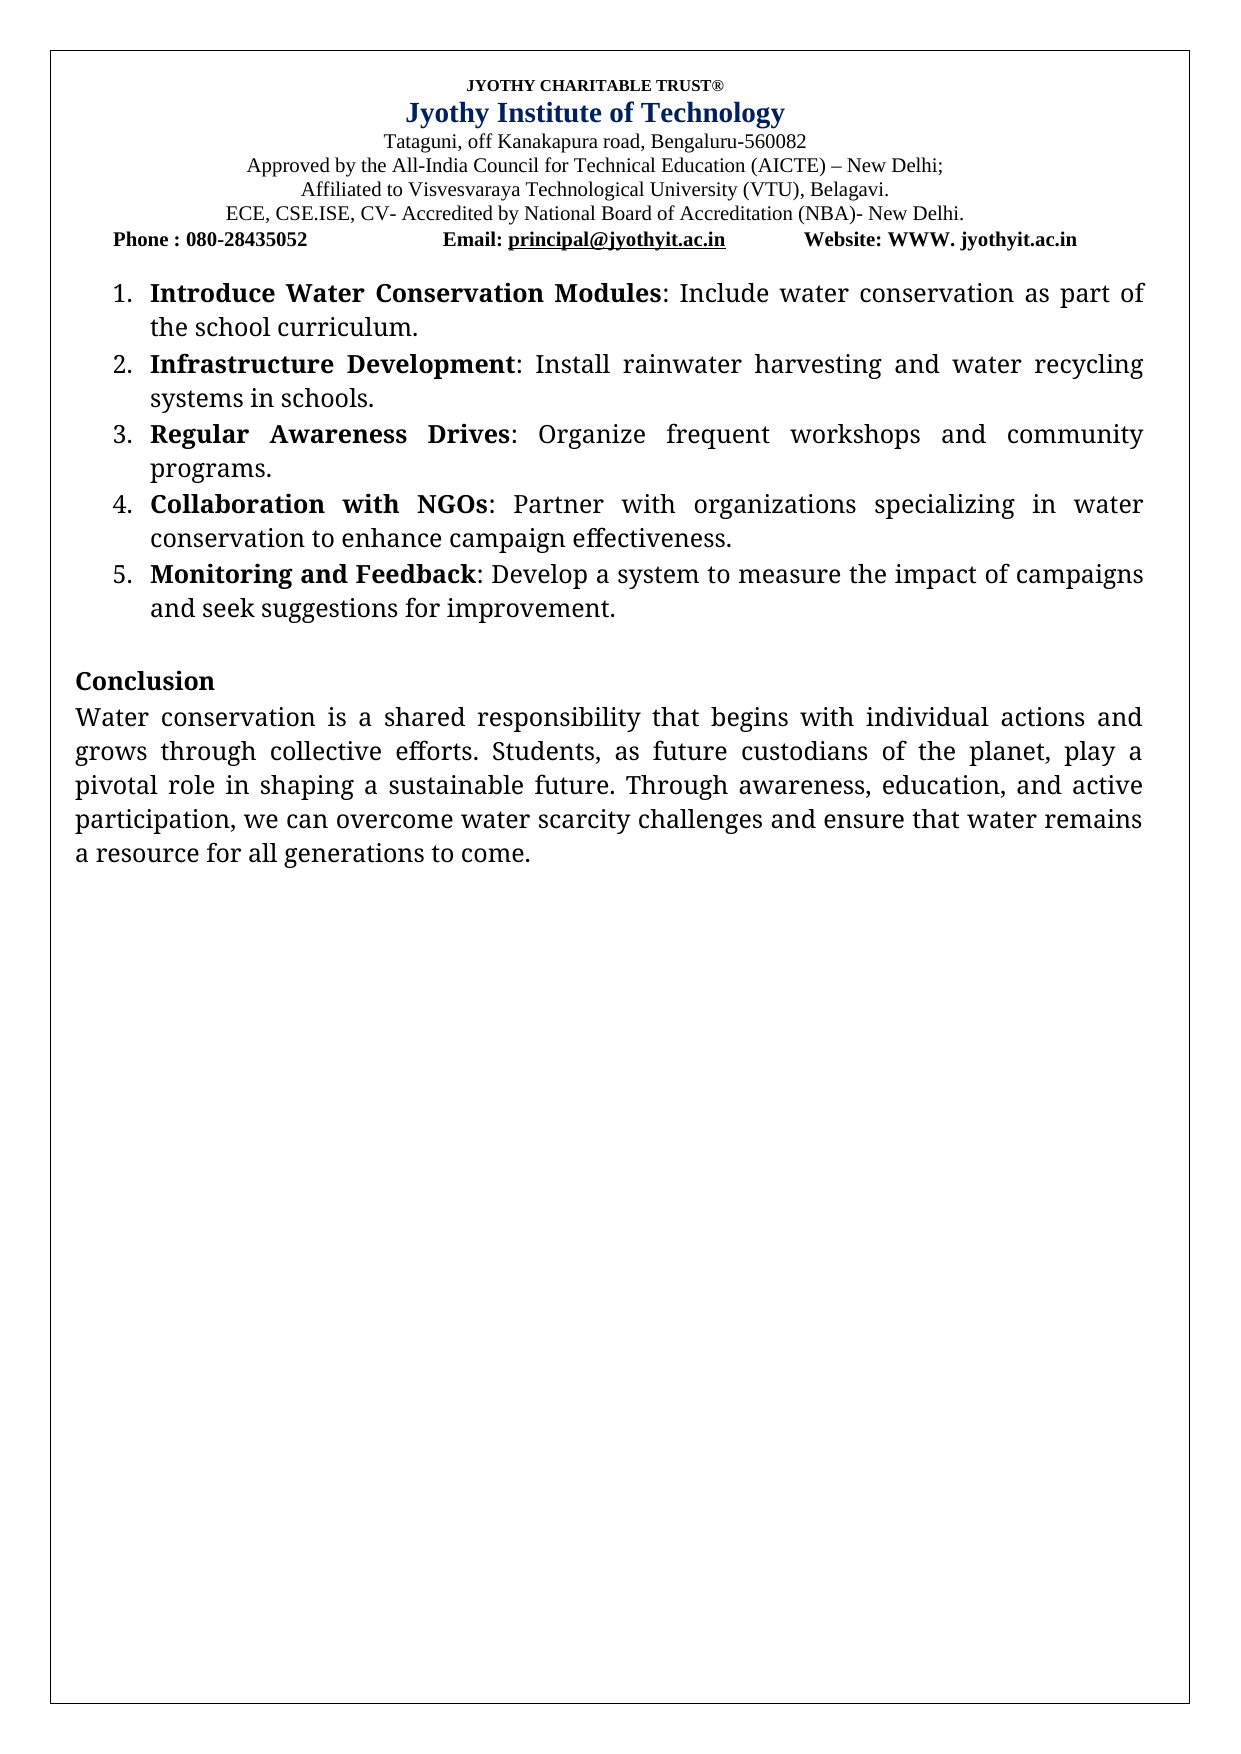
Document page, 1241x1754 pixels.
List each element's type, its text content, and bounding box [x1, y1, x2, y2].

list Introduce Water Conservation Modules: Include water conservation as part of the school curriculum. [112, 276, 1144, 344]
text Water conservation is a shared responsibility that begins with individual actions and grows through collective efforts. Students, as future custodians of the planet, play a pivotal role in shaping a sustainable future. Through awareness, education, and active participation, we can overcome water scarcity challenges and ensure that water remains a resource for all generations to come. [75, 699, 1144, 870]
list Regular Awareness Drives: Organize frequent workshops and community programs. [112, 416, 1144, 484]
text Conclusion [75, 663, 1144, 697]
list Infrastructure Development: Install rainwater harvesting and water recycling systems in schools. [112, 346, 1144, 414]
list Collaboration with NGOs: Partner with organizations specializing in water conservation to enhance campaign effectiveness. [112, 487, 1144, 555]
list Monitoring and Feedback: Develop a system to measure the impact of campaigns and seek suggestions for improvement. [112, 557, 1144, 625]
